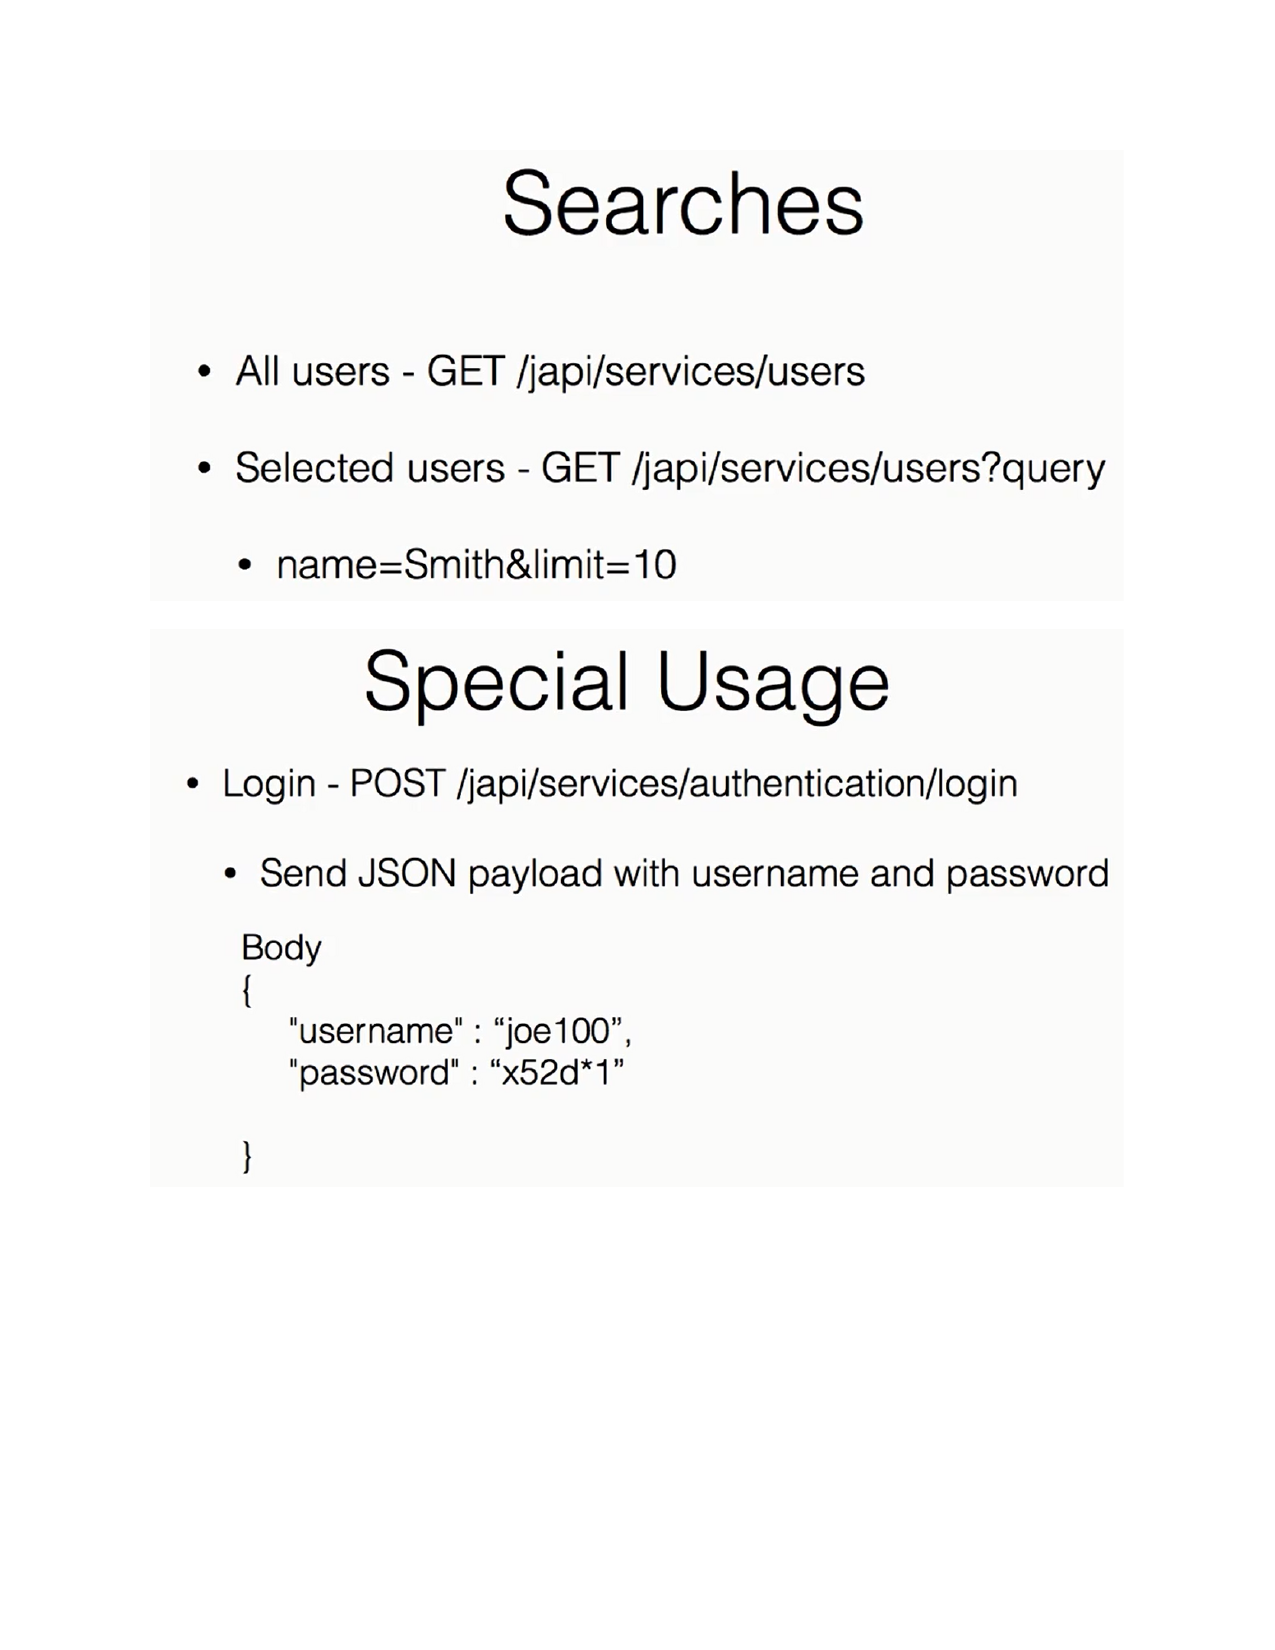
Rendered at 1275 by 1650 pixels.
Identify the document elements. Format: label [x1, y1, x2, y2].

picture [150, 150, 1124, 601]
picture [150, 629, 1124, 1187]
